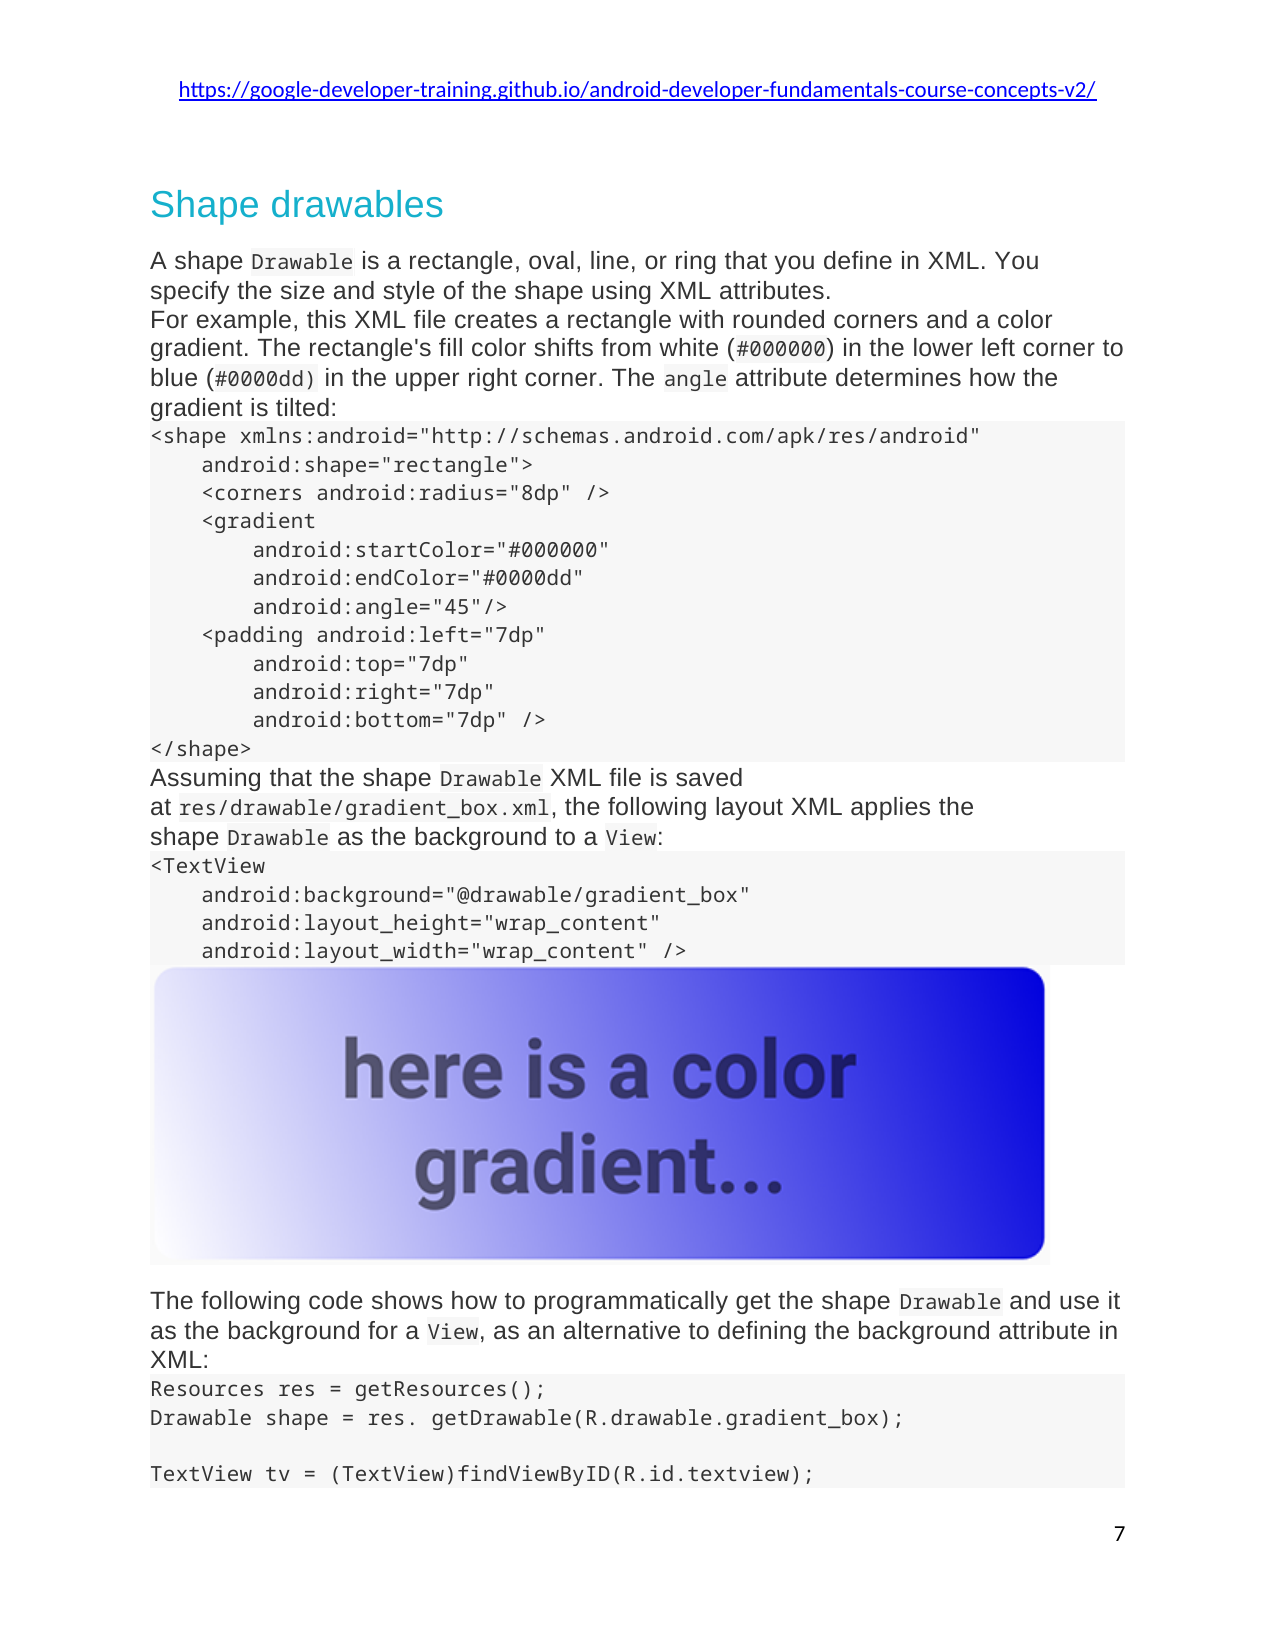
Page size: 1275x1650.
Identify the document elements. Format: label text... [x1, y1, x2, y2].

text android:right="7dp" [150, 677, 1125, 706]
text Drawable shape = res. getDrawable(R.drawable.gradient_box); [150, 1403, 1125, 1431]
picture [150, 965, 1050, 1265]
text android:top="7dp" [150, 649, 1125, 677]
text <padding android:left="7dp" [150, 620, 1125, 649]
text A shape Drawable is a rectangle, oval, line, or ring that you define in XML. You specify the size and style of the shape using XML attributes. [150, 246, 1125, 304]
text android:layout_width="wrap_content" /> [150, 937, 1125, 965]
text Shape drawables [150, 182, 1125, 225]
text android:angle="45"/> [150, 592, 1125, 620]
text android:background="@drawable/gradient_box" [150, 880, 1125, 908]
text For example, this XML file creates a rectangle with rounded corners and a color gradient. The rectangle's fill color shifts from white (#000000) in the lower left corner to blue (#0000dd) in the upper right corner. The angle attribute determines how the gradient is tilted: [150, 304, 1125, 421]
text android:shape="rectangle"> [150, 450, 1125, 478]
text </shape> [150, 734, 1125, 762]
text <TextView [150, 851, 1125, 880]
text <gradient [150, 507, 1125, 535]
text Assuming that the shape Drawable XML file is saved at res/drawable/gradient_box.xml, the following layout XML applies the shape Drawable as the background to a View: [150, 762, 1125, 851]
text android:startColor="#000000" [150, 535, 1125, 563]
text TextView tv = (TextView)findViewByID(R.id.textview); [150, 1459, 1125, 1488]
text The following code shows how to programmatically get the shape Drawable and use it as the background for a View, as an alternative to defining the background attribute in XML: [150, 1286, 1125, 1374]
text <shape xmlns:android="http://schemas.android.com/apk/res/android" [150, 421, 1125, 450]
text android:endColor="#0000dd" [150, 563, 1125, 592]
text Resources res = getResources(); [150, 1374, 1125, 1403]
text android:bottom="7dp" /> [150, 706, 1125, 734]
text <corners android:radius="8dp" /> [150, 478, 1125, 507]
text android:layout_height="wrap_content" [150, 908, 1125, 937]
